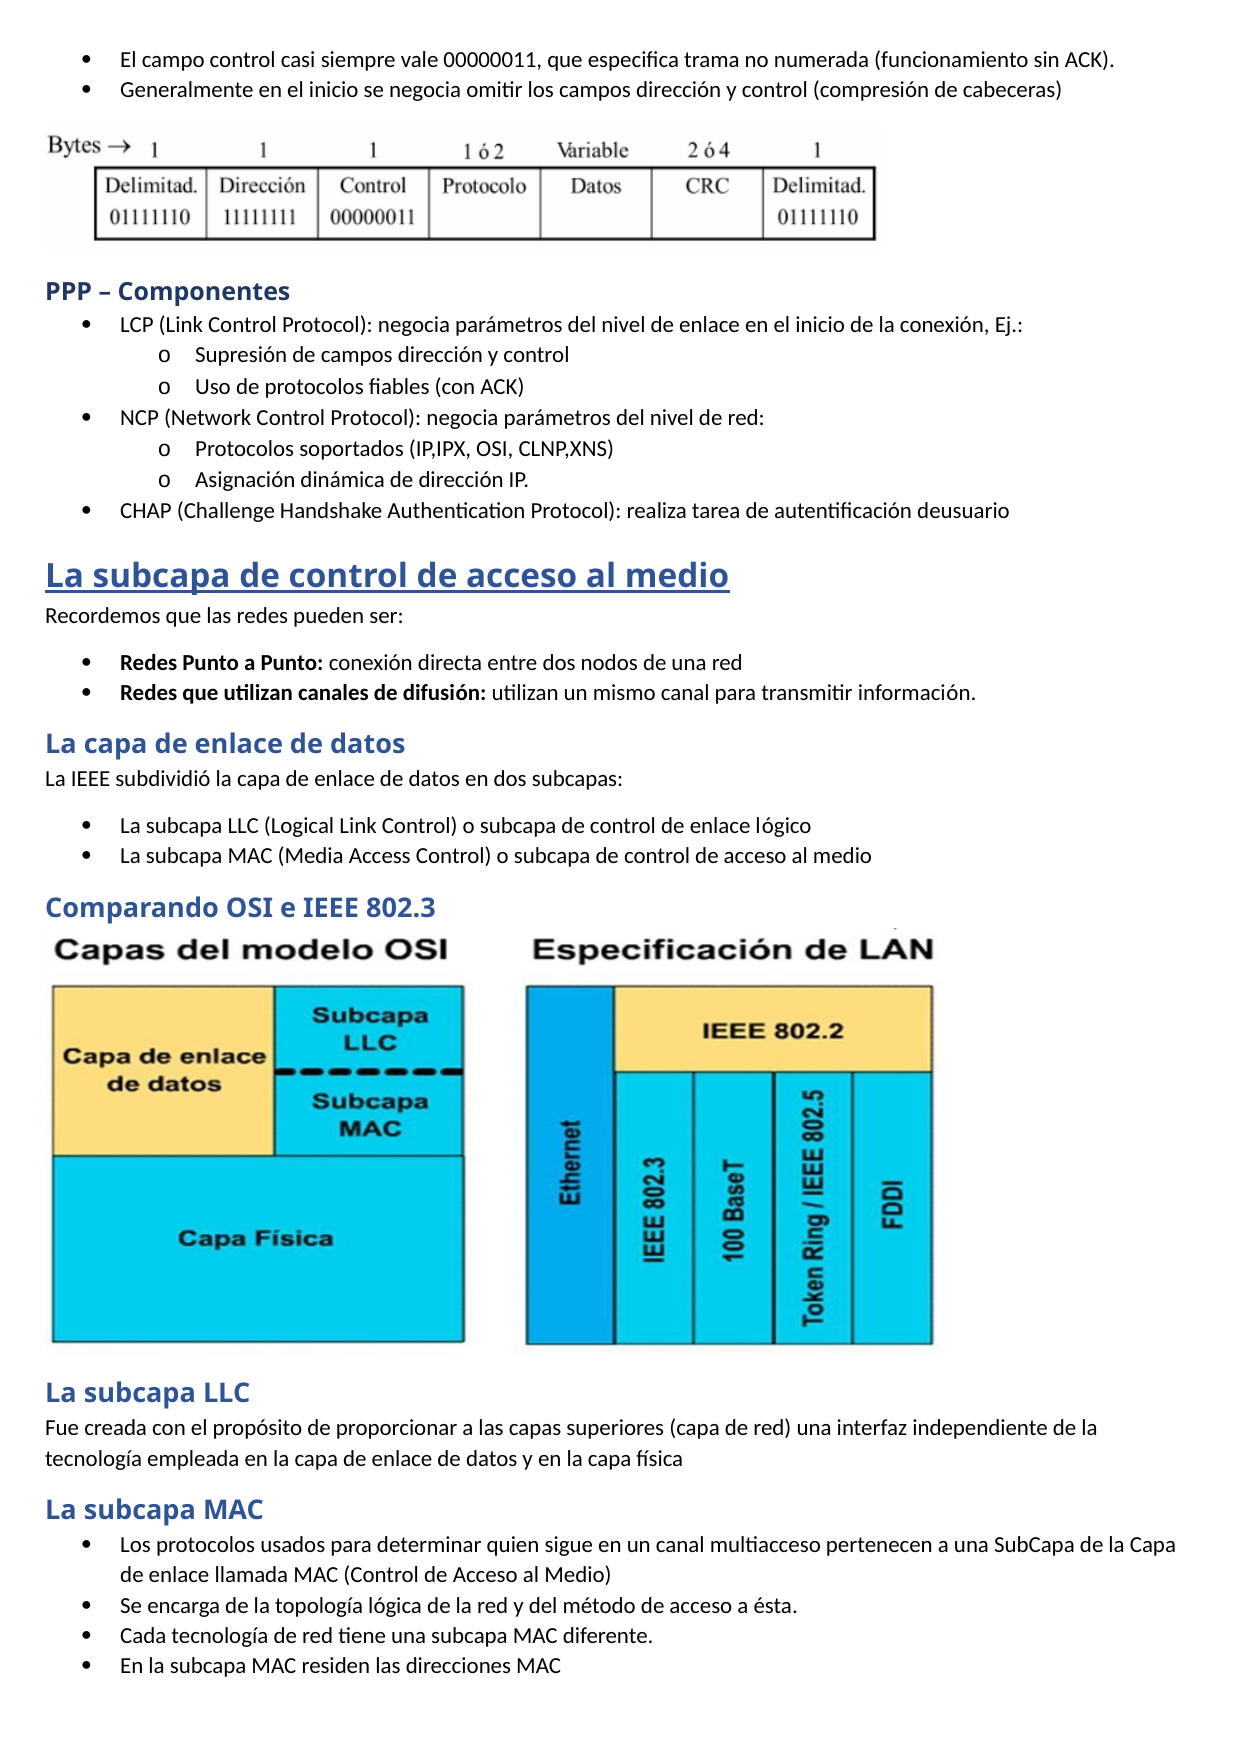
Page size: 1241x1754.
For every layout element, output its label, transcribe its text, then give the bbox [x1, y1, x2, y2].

text La IEEE subdividió la capa de enlace de datos en dos subcapas: [45, 764, 1195, 792]
list La subcapa LLC (Logical Link Control) o subcapa de control de enlace lógico [82, 811, 1195, 839]
list Los protocolos usados para determinar quien sigue en un canal multiacceso pertenecen a una SubCapa de la Capa de enlace llamada MAC (Control de Acceso al Medio) [82, 1530, 1195, 1589]
list En la subcapa MAC residen las direcciones MAC [82, 1651, 1195, 1679]
list El campo control casi siempre vale 00000011, que especifica trama no numerada (funcionamiento sin ACK). [82, 45, 1195, 73]
list NCP (Network Control Protocol): negocia parámetros del nivel de red: [82, 403, 1195, 431]
picture [45, 122, 883, 255]
list LCP (Link Control Protocol): negocia parámetros del nivel de enlace en el inicio de la conexión, Ej.: [82, 310, 1195, 338]
list Se encarga de la topología lógica de la red y del método de acceso a ésta. [82, 1591, 1195, 1619]
list Redes que utilizan canales de difusión: utilizan un mismo canal para transmitir información. [82, 678, 1195, 706]
list Generalmente en el inicio se negocia omitir los campos dirección y control (compresión de cabeceras) [82, 75, 1195, 103]
list Uso de protocolos fiables (con ACK) [157, 372, 1195, 401]
list La subcapa MAC (Media Access Control) o subcapa de control de acceso al medio [82, 842, 1195, 869]
subtitle La subcapa MAC [45, 1491, 1195, 1527]
subtitle PPP – Componentes [45, 273, 1195, 308]
subtitle La capa de enlace de datos [45, 725, 1195, 762]
subtitle La subcapa LLC [45, 1374, 1195, 1411]
list Supresión de campos dirección y control [157, 341, 1195, 370]
list Redes Punto a Punto: conexión directa entre dos nodos de una red [82, 648, 1195, 676]
picture [45, 928, 944, 1355]
list Asignación dinámica de dirección IP. [157, 465, 1195, 494]
subtitle La subcapa de control de acceso al medio [45, 552, 1195, 597]
text Recordemos que las redes pueden ser: [45, 601, 1195, 629]
list CHAP (Challenge Handshake Authentication Protocol): realiza tarea de autentificación deusuario [82, 497, 1195, 524]
text Fue creada con el propósito de proporcionar a las capas superiores (capa de red) una interfaz independiente de la tecnología empleada en la capa de enlace de datos y en la capa física [45, 1413, 1195, 1472]
list Cada tecnología de red tiene una subcapa MAC diferente. [82, 1621, 1195, 1649]
subtitle Comparando OSI e IEEE 802.3 [45, 888, 1195, 925]
list Protocolos soportados (IP,IPX, OSI, CLNP,XNS) [157, 434, 1195, 463]
